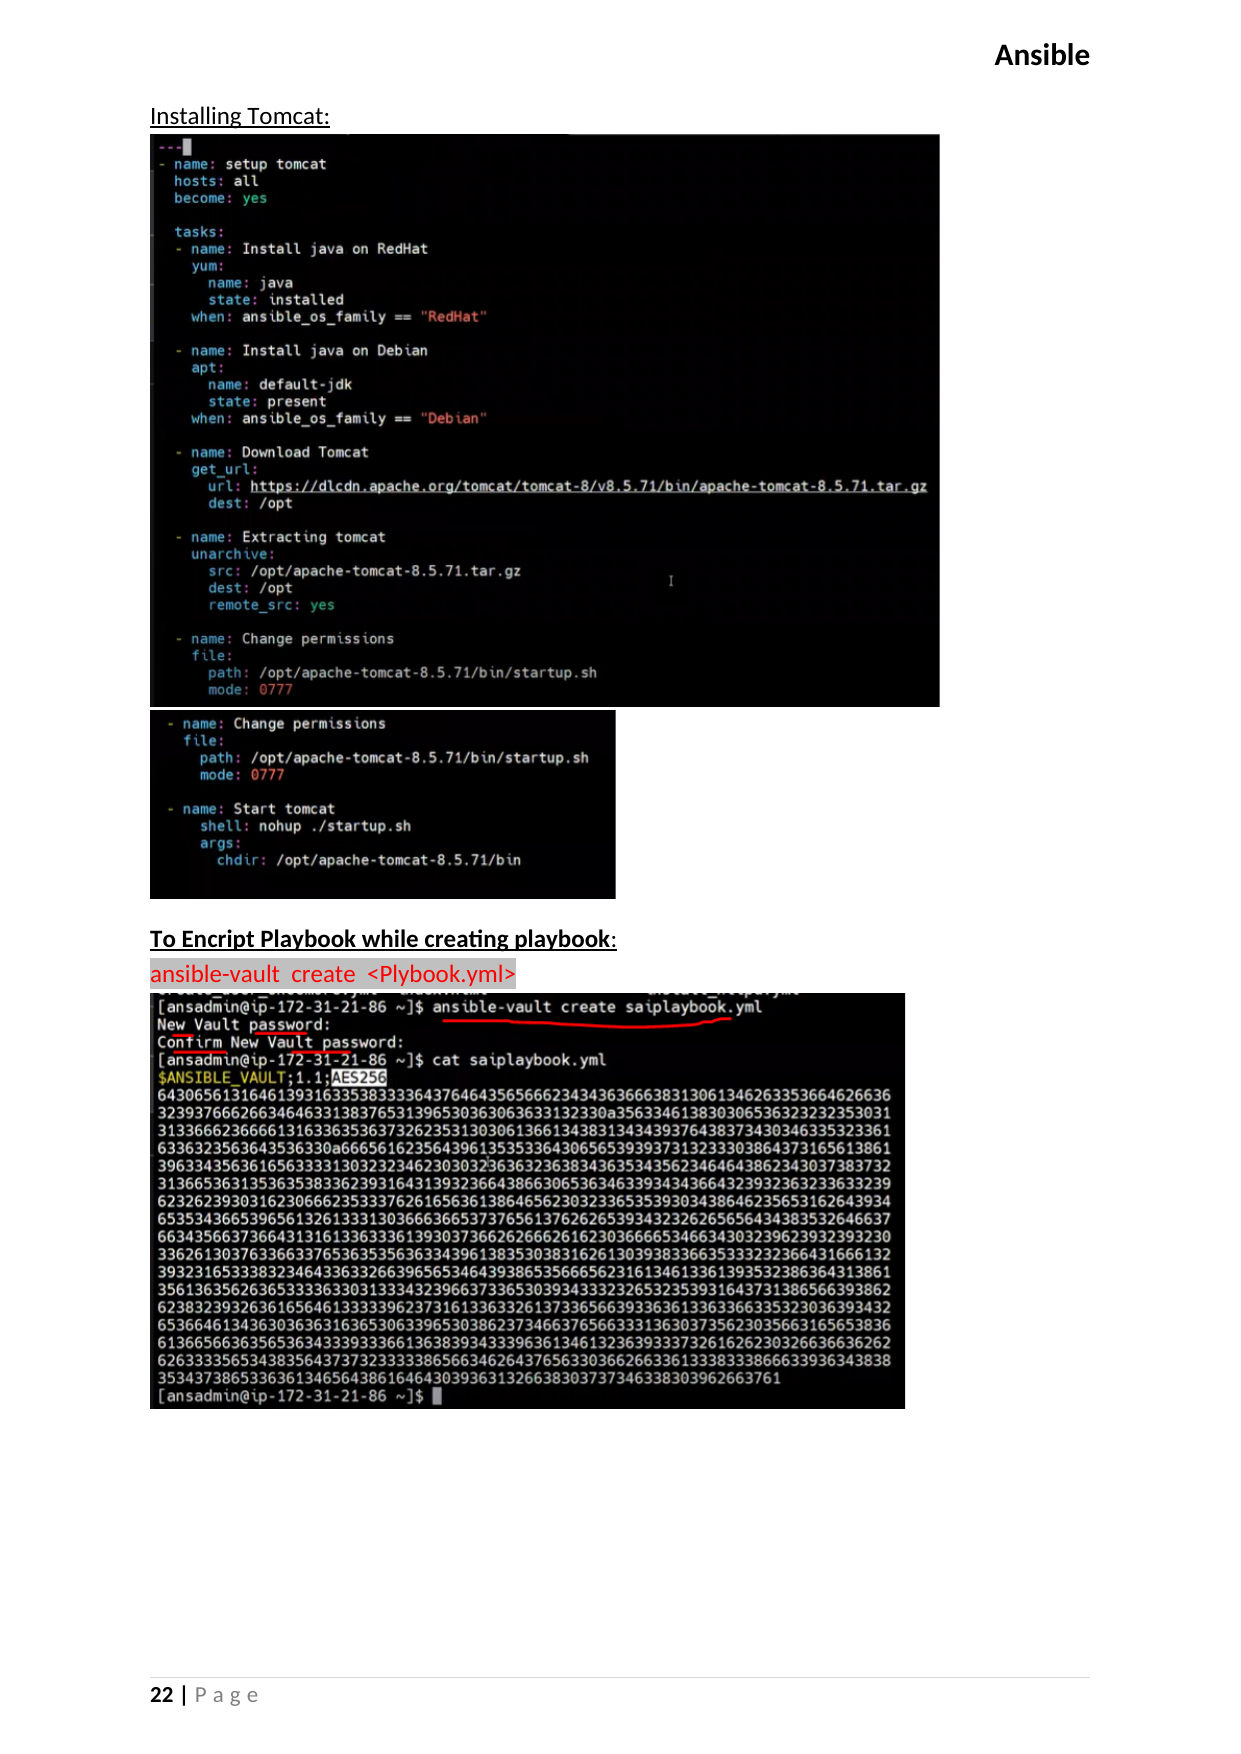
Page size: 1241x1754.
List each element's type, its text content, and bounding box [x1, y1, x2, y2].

picture [150, 134, 940, 707]
picture [150, 993, 906, 1409]
picture [150, 710, 616, 899]
